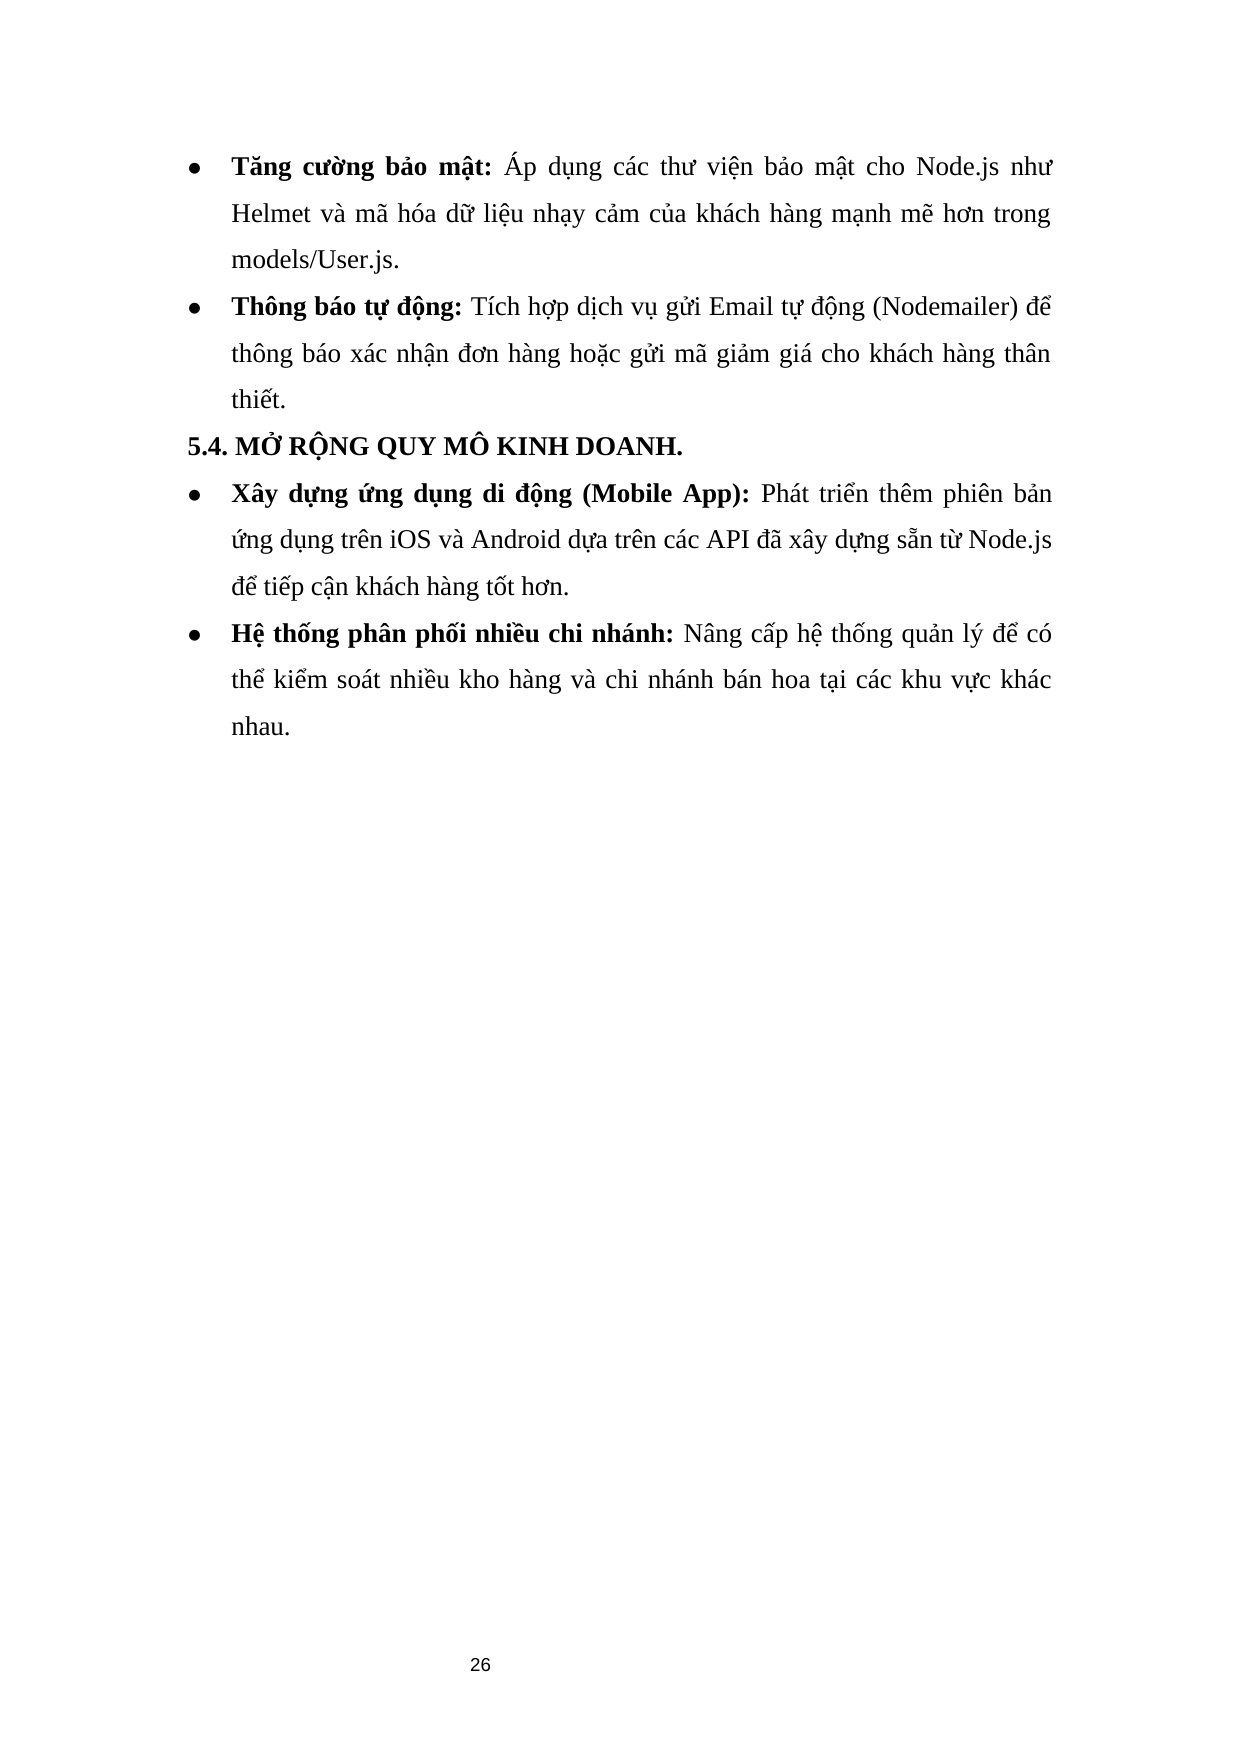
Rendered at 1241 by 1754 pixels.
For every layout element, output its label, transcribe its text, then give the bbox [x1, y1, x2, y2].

list MỞ RỘNG QUY MÔ KINH DOANH. [187, 430, 1053, 461]
list Tăng cường bảo mật: Áp dụng các thư viện bảo mật cho Node.js như Helmet và mã hóa dữ liệu nhạy cảm của khách hàng mạnh mẽ hơn trong models/User.js. [187, 150, 1053, 274]
list Thông báo tự động: Tích hợp dịch vụ gửi Email tự động (Nodemailer) để thông báo xác nhận đơn hàng hoặc gửi mã giảm giá cho khách hàng thân thiết. [187, 290, 1053, 414]
list Hệ thống phân phối nhiều chi nhánh: Nâng cấp hệ thống quản lý để có thể kiểm soát nhiều kho hàng và chi nhánh bán hoa tại các khu vực khác nhau. [187, 617, 1053, 741]
list Xây dựng ứng dụng di động (Mobile App): Phát triển thêm phiên bản ứng dụng trên iOS và Android dựa trên các API đã xây dựng sẵn từ Node.js để tiếp cận khách hàng tốt hơn. [187, 477, 1053, 601]
